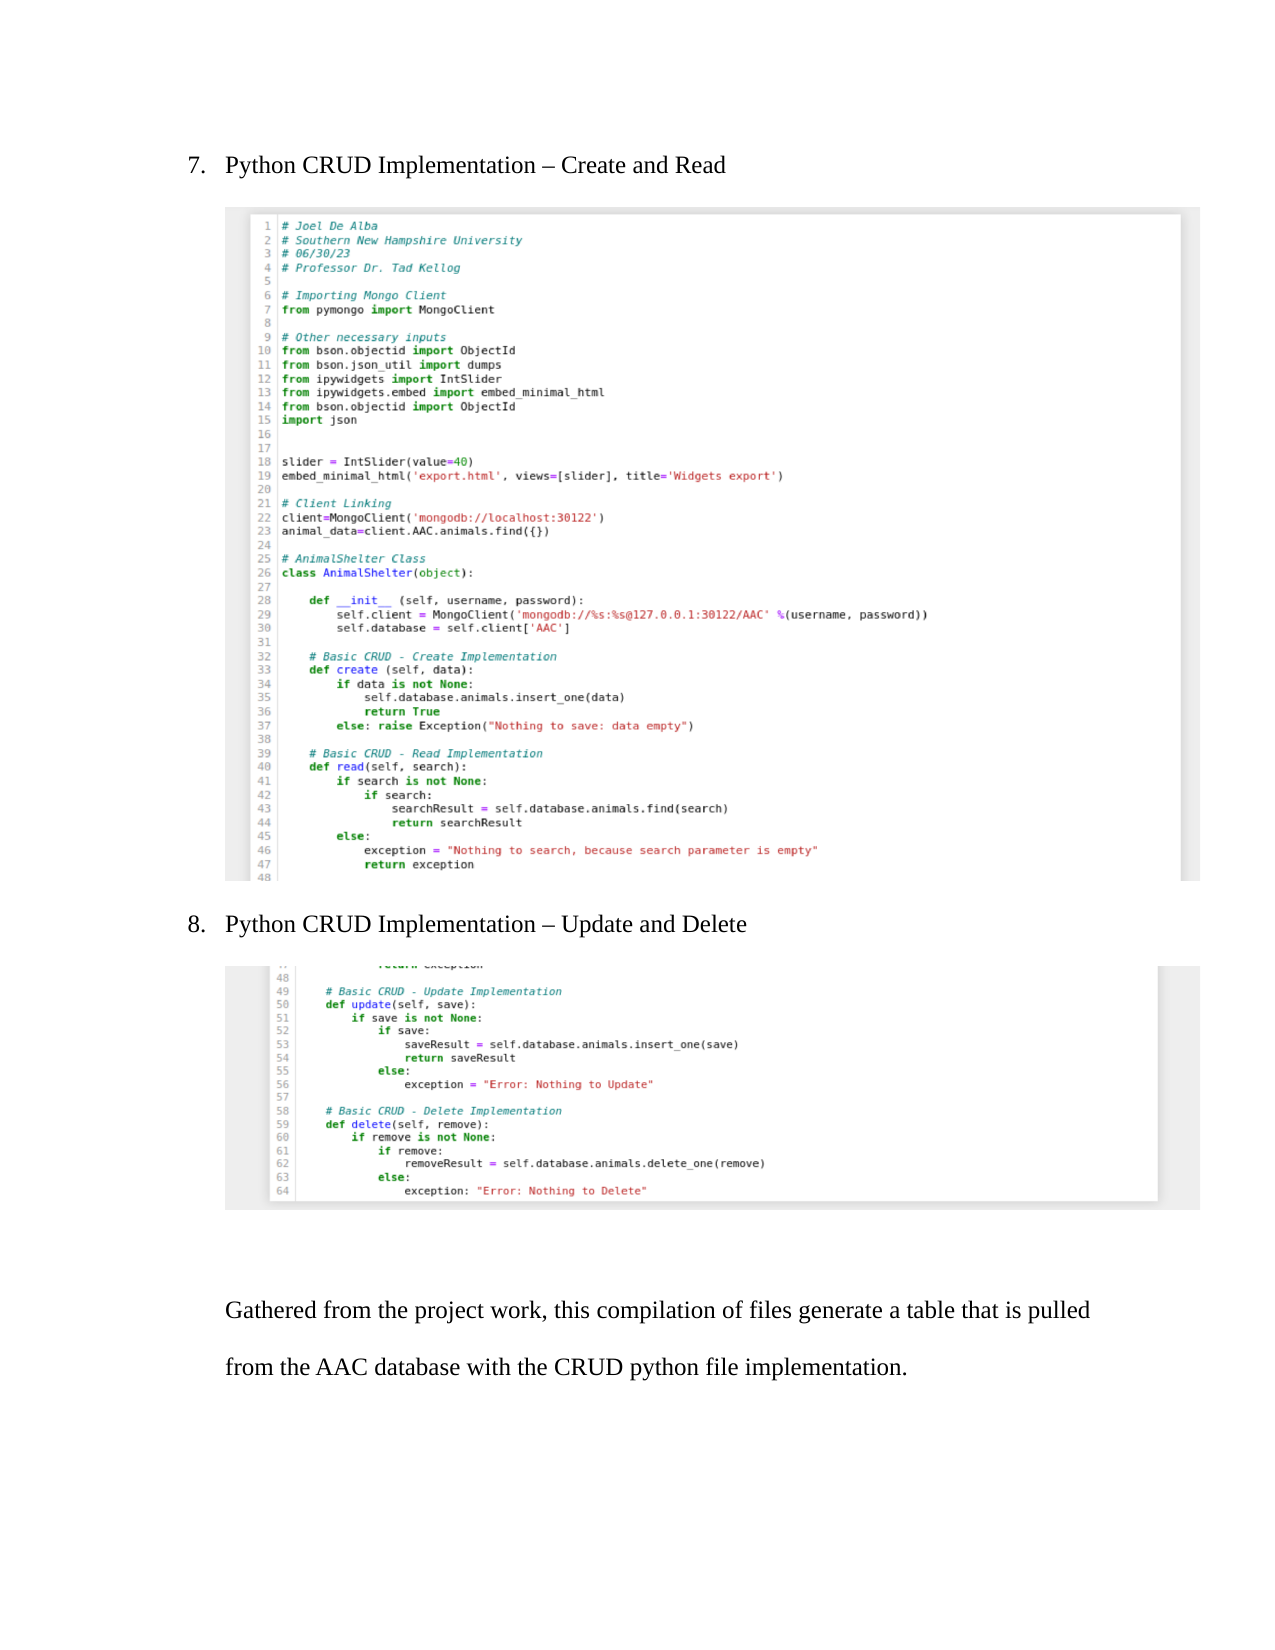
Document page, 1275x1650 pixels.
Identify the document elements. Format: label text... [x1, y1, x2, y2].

list Python CRUD Implementation – Update and Delete [187, 909, 1125, 938]
picture [225, 966, 1200, 1210]
list Gathered from the project work, this compilation of files generate a table that is pulled from the AAC database with the CRUD python file implementation. [225, 1295, 1125, 1381]
list Python CRUD Implementation – Create and Read [187, 150, 1125, 179]
picture [225, 207, 1200, 881]
